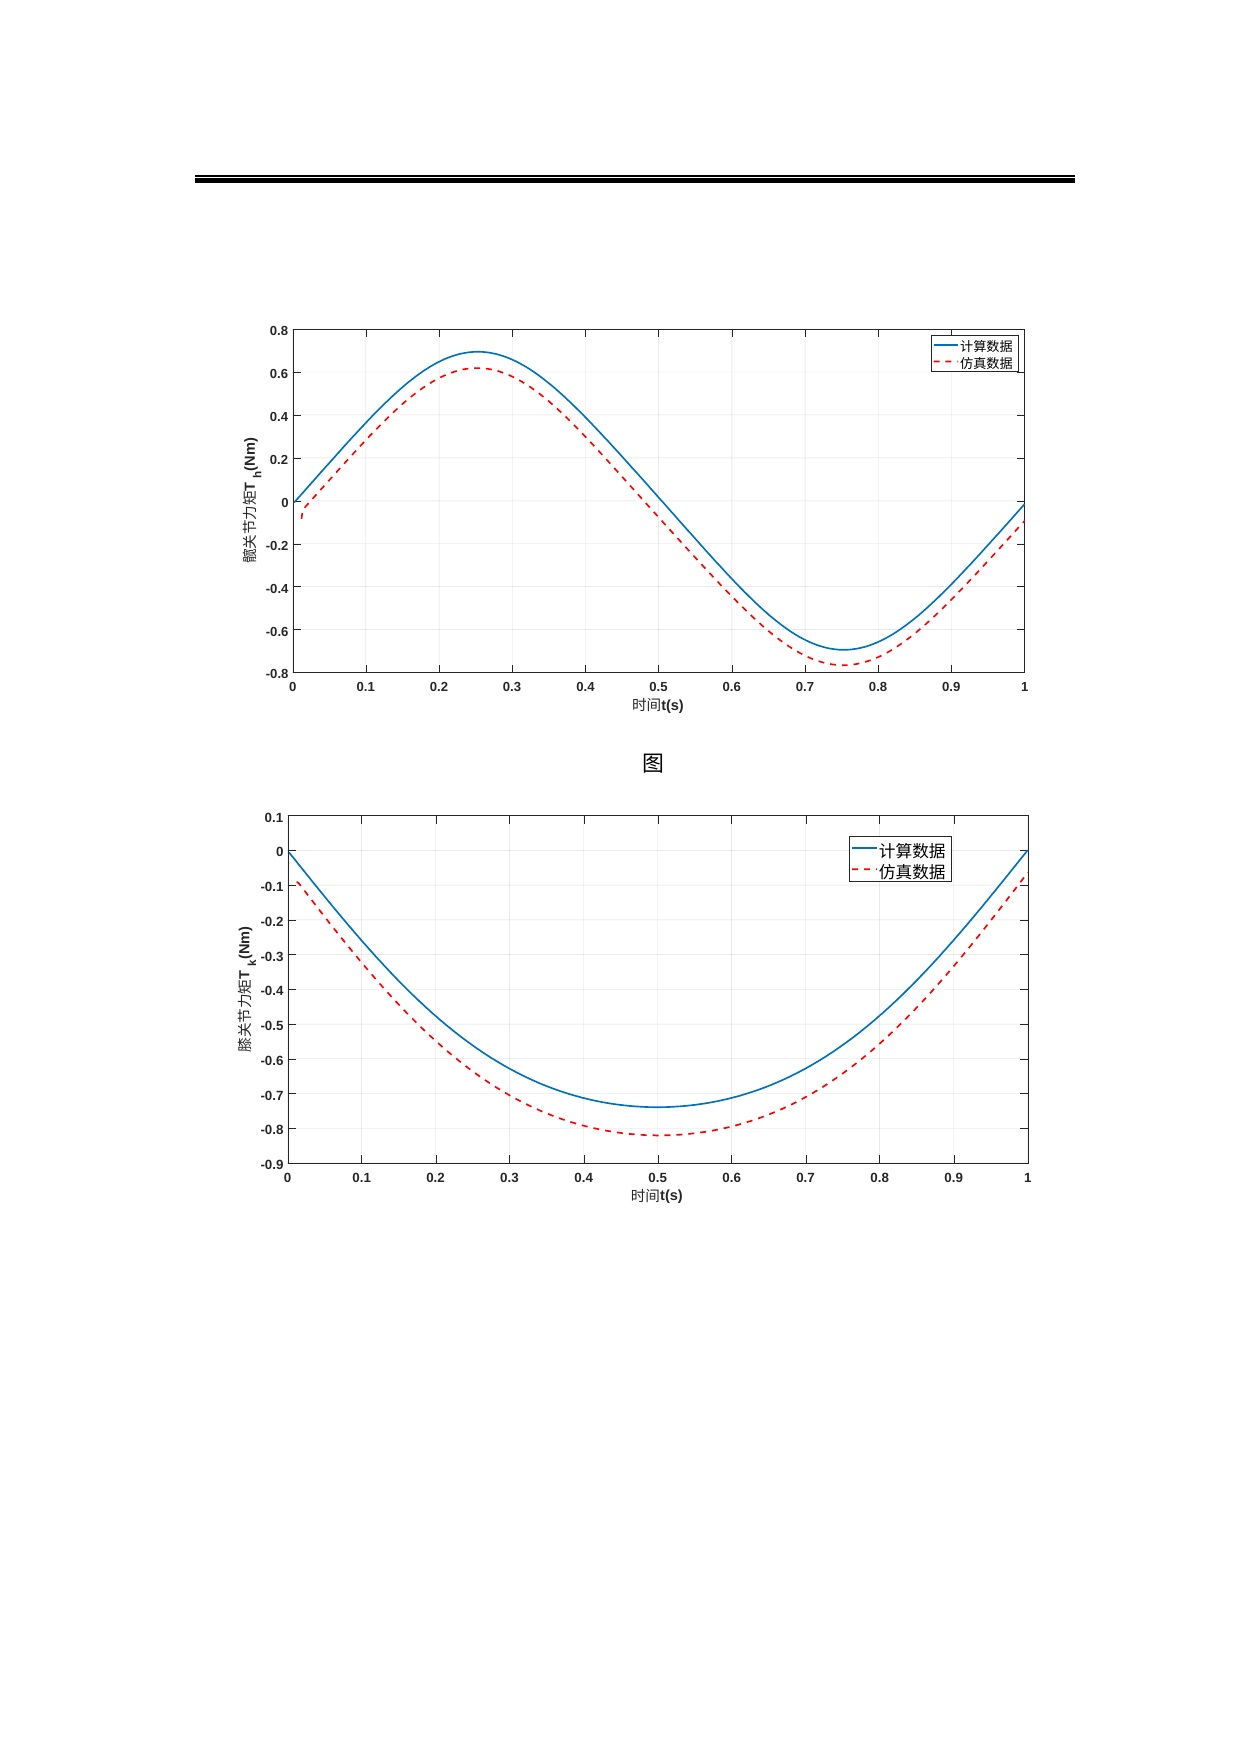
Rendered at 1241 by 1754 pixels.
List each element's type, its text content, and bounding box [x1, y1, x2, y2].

text 图 [232, 746, 1075, 778]
